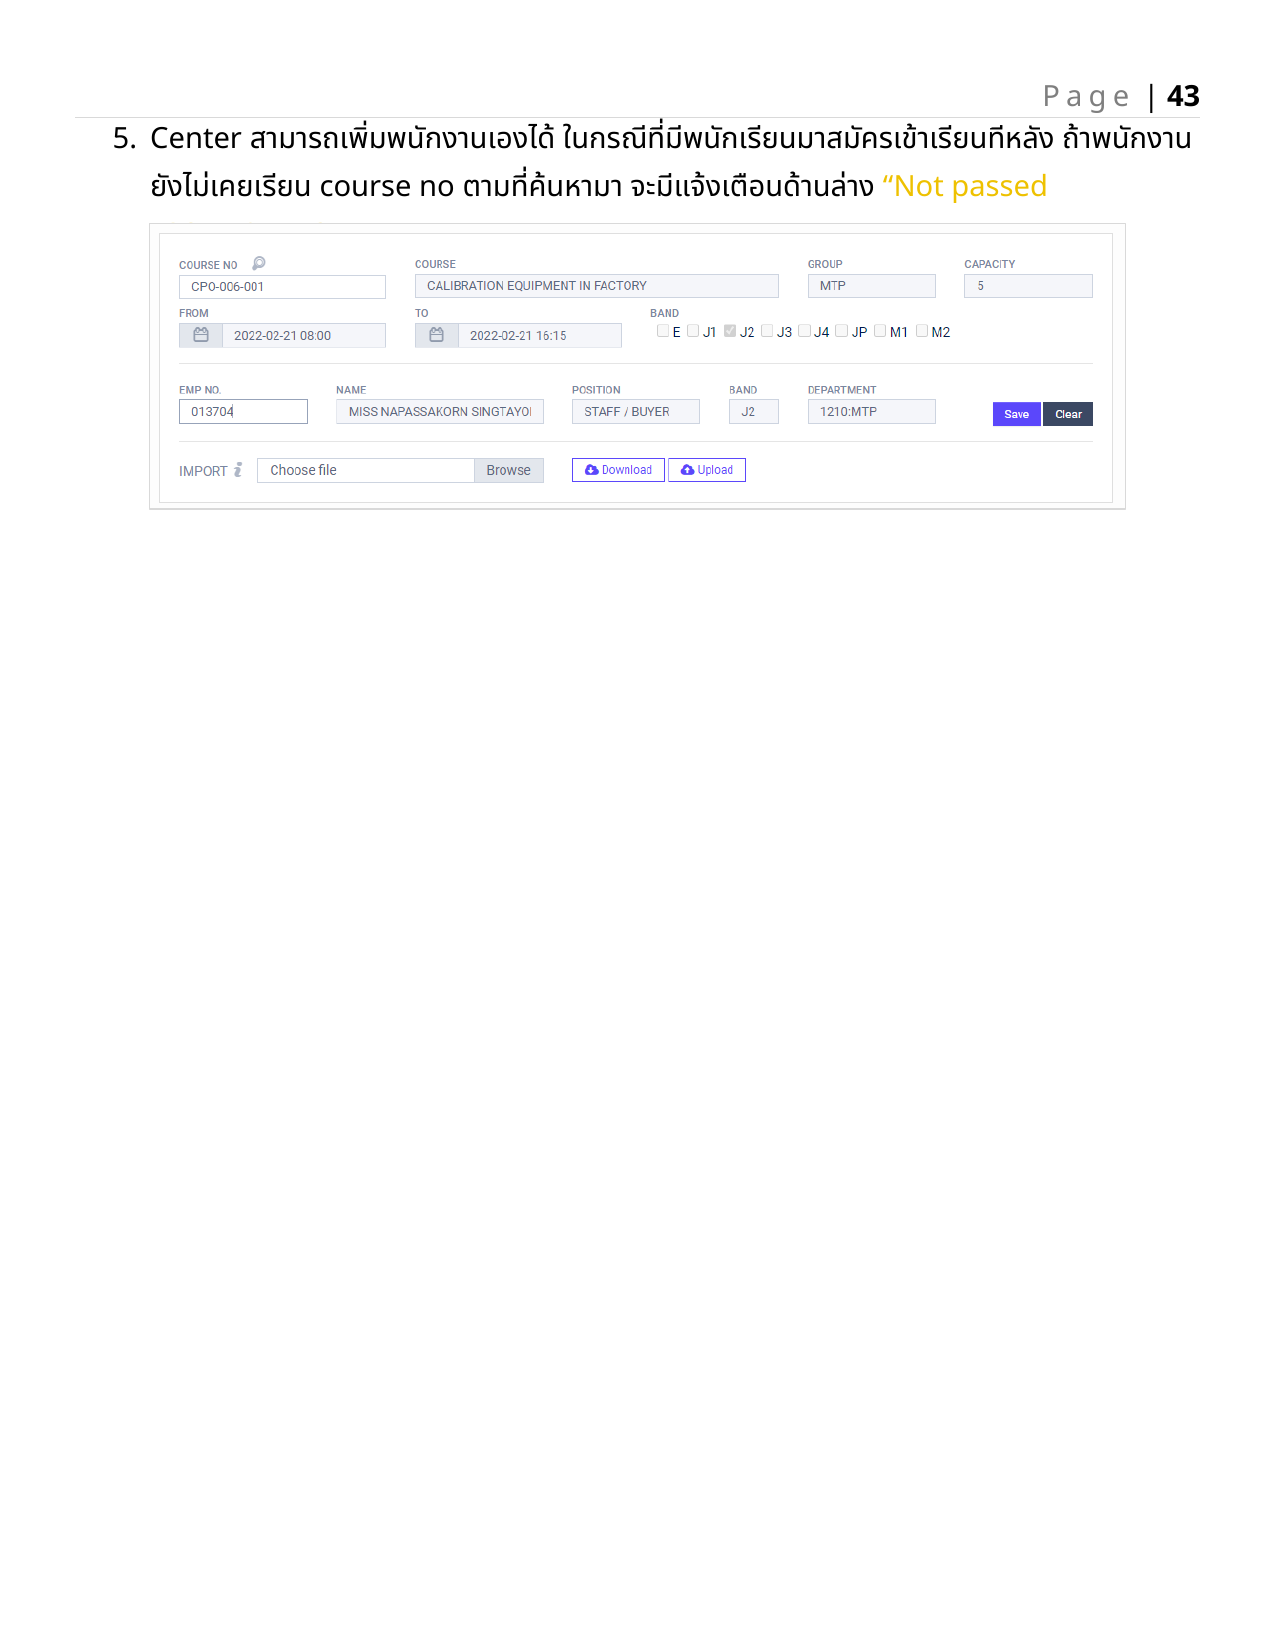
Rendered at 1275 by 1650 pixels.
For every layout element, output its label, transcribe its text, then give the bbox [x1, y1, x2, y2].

picture [150, 224, 1125, 508]
list Center สามารถเพิ่มพนักงานเองได้ ในกรณีที่มีพนักเรียนมาสมัครเข้าเรียนทีหลัง ถ้าพนักงานยังไม่เคยเรียน course no ตามที่ค้นหามา จะมีแจ้งเตือนด้านล่าง “Not passed {COURSE_NO}” [112, 118, 1200, 253]
